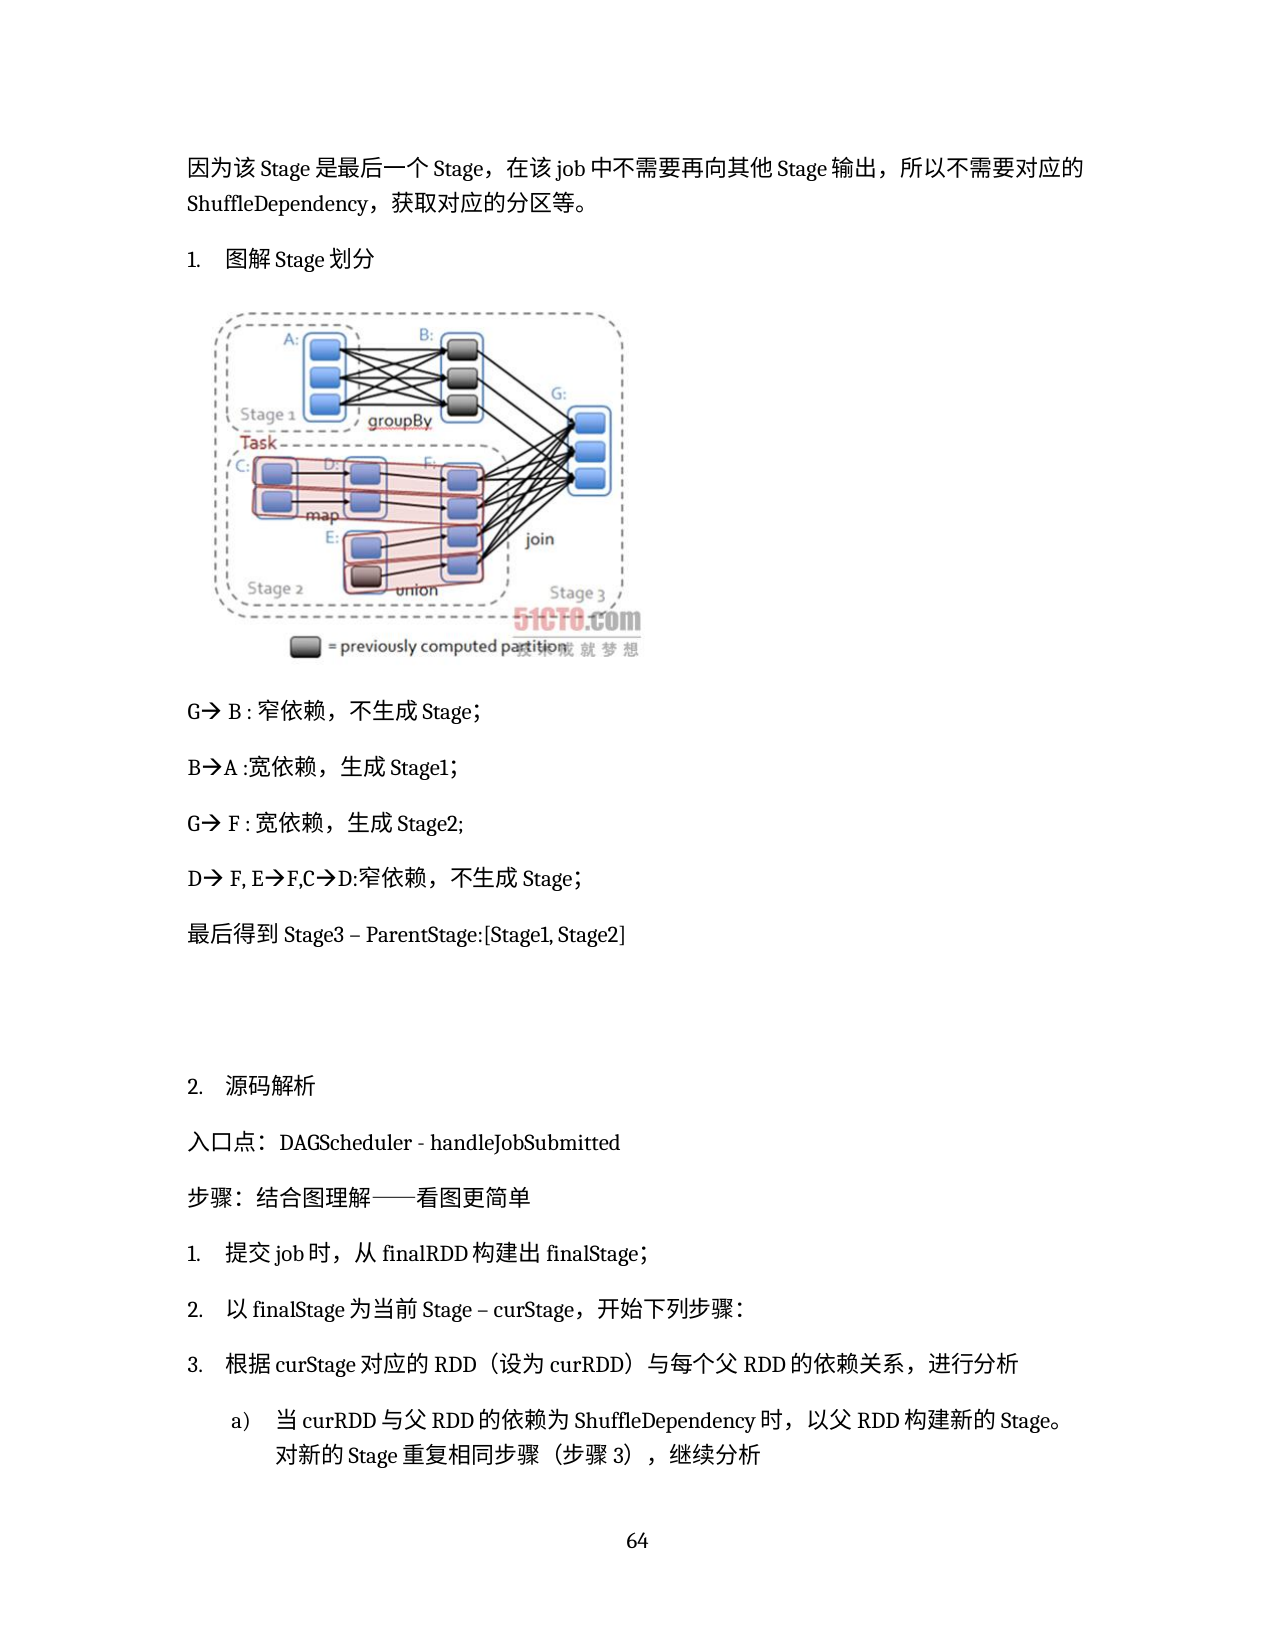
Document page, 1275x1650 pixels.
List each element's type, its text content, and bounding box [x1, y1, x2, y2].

text 入口点：DAGScheduler - handleJobSubmitted [187, 1124, 1087, 1157]
text G B : 窄依赖，不生成Stage； [187, 693, 1087, 726]
text 最后得到 Stage3 – ParentStage:[Stage1, Stage2] [187, 916, 1087, 949]
text 步骤：结合图理解——看图更简单 [187, 1179, 1087, 1213]
picture [187, 296, 653, 671]
list 以finalStage为当前Stage – curStage，开始下列步骤： [187, 1291, 1087, 1324]
text G F : 宽依赖，生成Stage2; [187, 804, 1087, 838]
list 提交job时，从finalRDD构建出finalStage； [187, 1235, 1087, 1268]
list 图解Stage划分 [187, 240, 1087, 274]
list 当curRDD与父RDD的依赖为ShuffleDependency时，以父RDD 构建新的Stage。对新的Stage重复相同步骤（步骤3），继续分析 [231, 1402, 1087, 1470]
text D F, EF,CD:窄依赖，不生成Stage； [187, 860, 1087, 893]
list 源码解析 [187, 1068, 1087, 1101]
list 根据curStage对应的RDD（设为curRDD）与每个父RDD的依赖关系，进行分析 [187, 1346, 1087, 1379]
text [187, 150, 1087, 218]
text BA :宽依赖，生成Stage1； [187, 749, 1087, 782]
